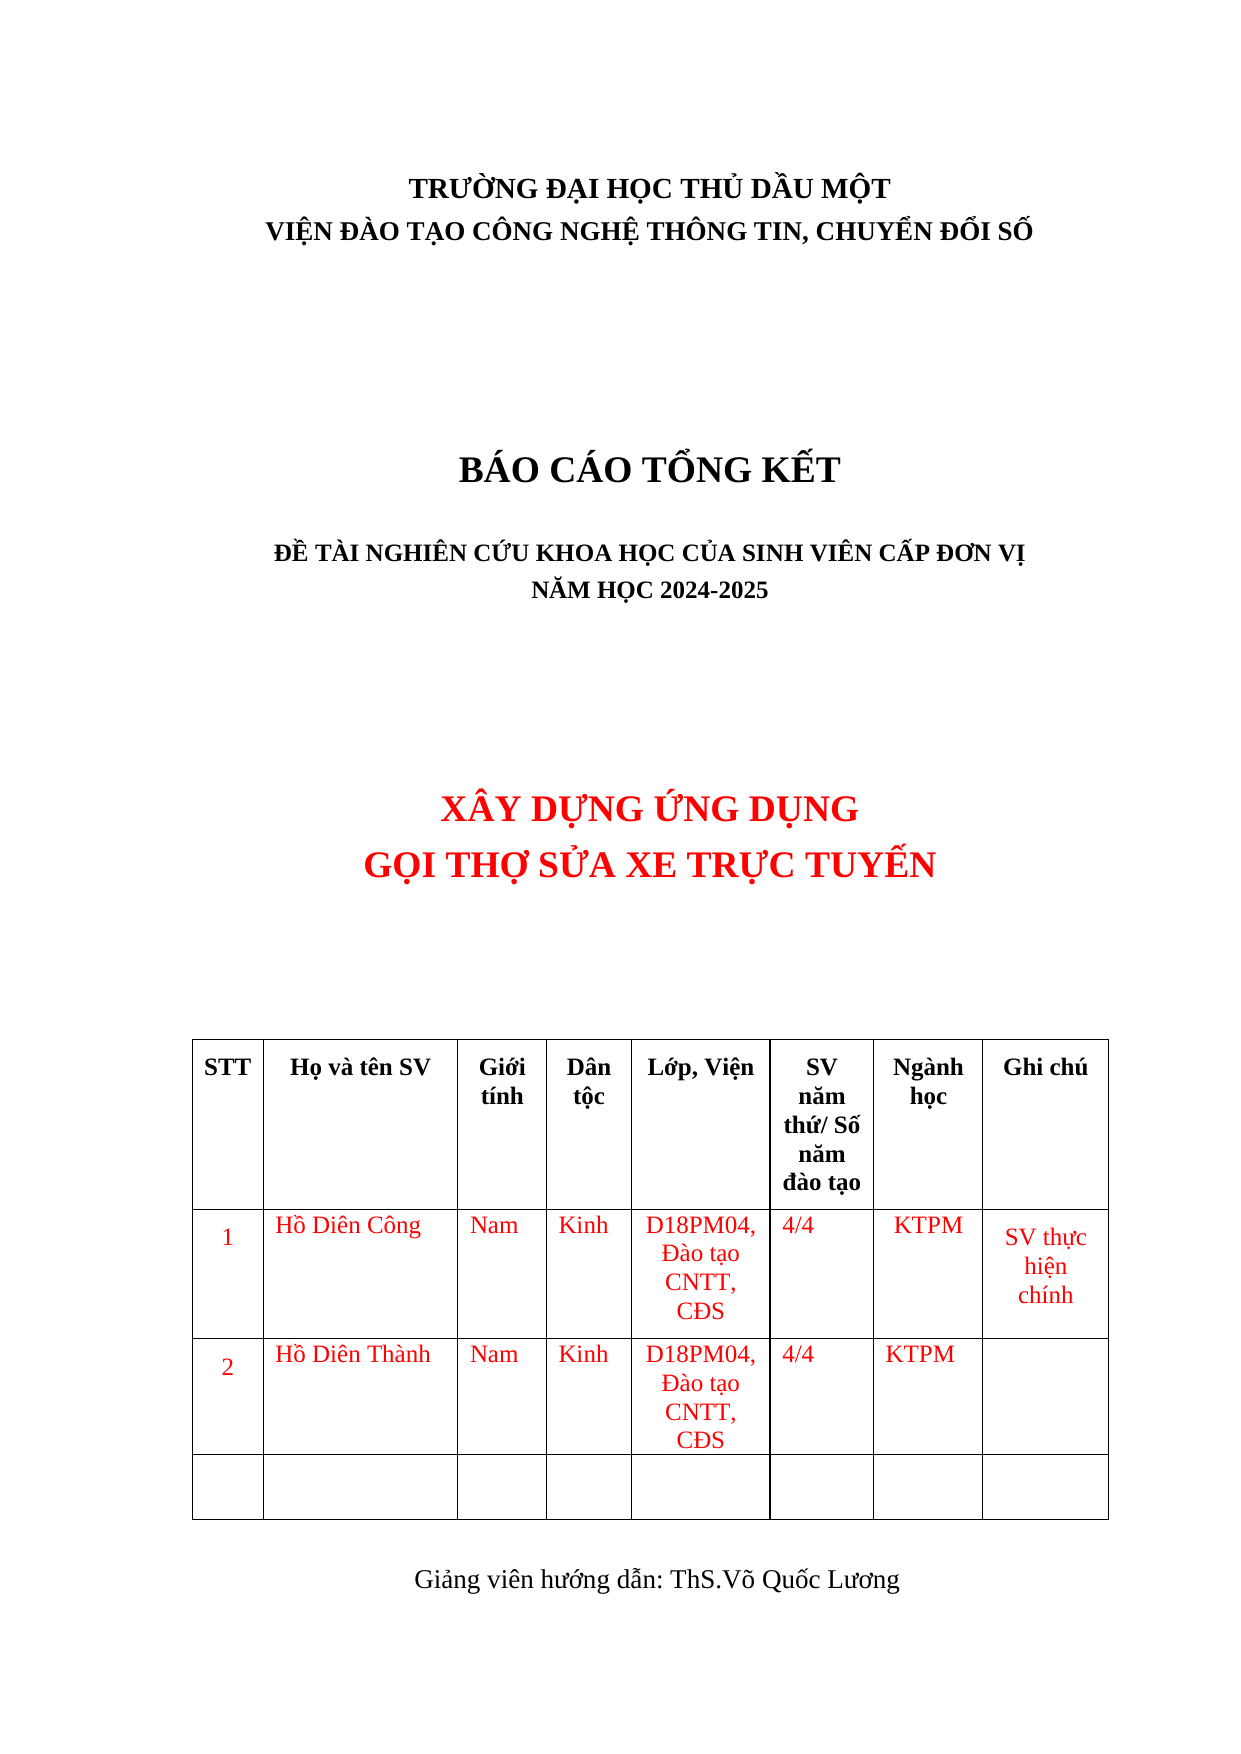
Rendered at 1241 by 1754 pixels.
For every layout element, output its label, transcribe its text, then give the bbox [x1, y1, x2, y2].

table_cell [771, 1455, 873, 1519]
table_cell Hồ Diên Công [264, 1210, 457, 1338]
table_cell Nam [458, 1210, 546, 1338]
text VIỆN ĐÀO TẠO CÔNG NGHỆ THÔNG TIN, CHUYỂN ĐỔI SỐ [177, 215, 1122, 246]
table_cell [983, 1339, 1108, 1454]
table_header STT [193, 1040, 263, 1209]
table_cell [874, 1455, 982, 1519]
table_cell D18PM04, Đào tạo CNTT, CĐS [632, 1210, 769, 1338]
table_header Họ và tên SV [264, 1040, 457, 1209]
table_cell KTPM [874, 1339, 982, 1454]
text ĐỀ TÀI NGHIÊN CỨU KHOA HỌC CỦA SINH VIÊN CẤP ĐƠN VỊ NĂM HỌC 2024-2025 [177, 538, 1122, 604]
table_cell [632, 1455, 769, 1519]
table_cell 2 [193, 1339, 263, 1454]
table_header Dân tộc [547, 1040, 631, 1209]
text XÂY DỰNG ỨNG DỤNG GỌI THỢ SỬA XE TRỰC TUYẾN [177, 787, 1122, 886]
table_header Ngành học [874, 1040, 982, 1209]
table_cell Hồ Diên Thành [264, 1339, 457, 1454]
table_cell 4/4 [771, 1339, 873, 1454]
table_cell KTPM [874, 1210, 982, 1338]
table_cell Kinh [547, 1339, 631, 1454]
text Giảng viên hướng dẫn: ThS.Võ Quốc Lương [177, 1563, 1122, 1594]
table_header Lớp, Viện [632, 1040, 769, 1209]
table_header SV năm thứ/ Số năm đào tạo [771, 1040, 873, 1209]
table_cell [983, 1455, 1108, 1519]
text TRƯỜNG ĐẠI HỌC THỦ DẦU MỘT [177, 171, 1122, 205]
table_cell Kinh [547, 1210, 631, 1338]
table_header Giới tính [458, 1040, 546, 1209]
table_cell [458, 1455, 546, 1519]
table_cell [547, 1455, 631, 1519]
table_cell Nam [458, 1339, 546, 1454]
text BÁO CÁO TỔNG KẾT [177, 448, 1122, 491]
table_cell [264, 1455, 457, 1519]
table_cell 1 [193, 1210, 263, 1338]
table_cell SV thực hiện chính [983, 1210, 1108, 1338]
table_header Ghi chú [983, 1040, 1108, 1209]
table_cell [193, 1455, 263, 1519]
table_cell D18PM04, Đào tạo CNTT, CĐS [632, 1339, 769, 1454]
table_cell 4/4 [771, 1210, 873, 1338]
